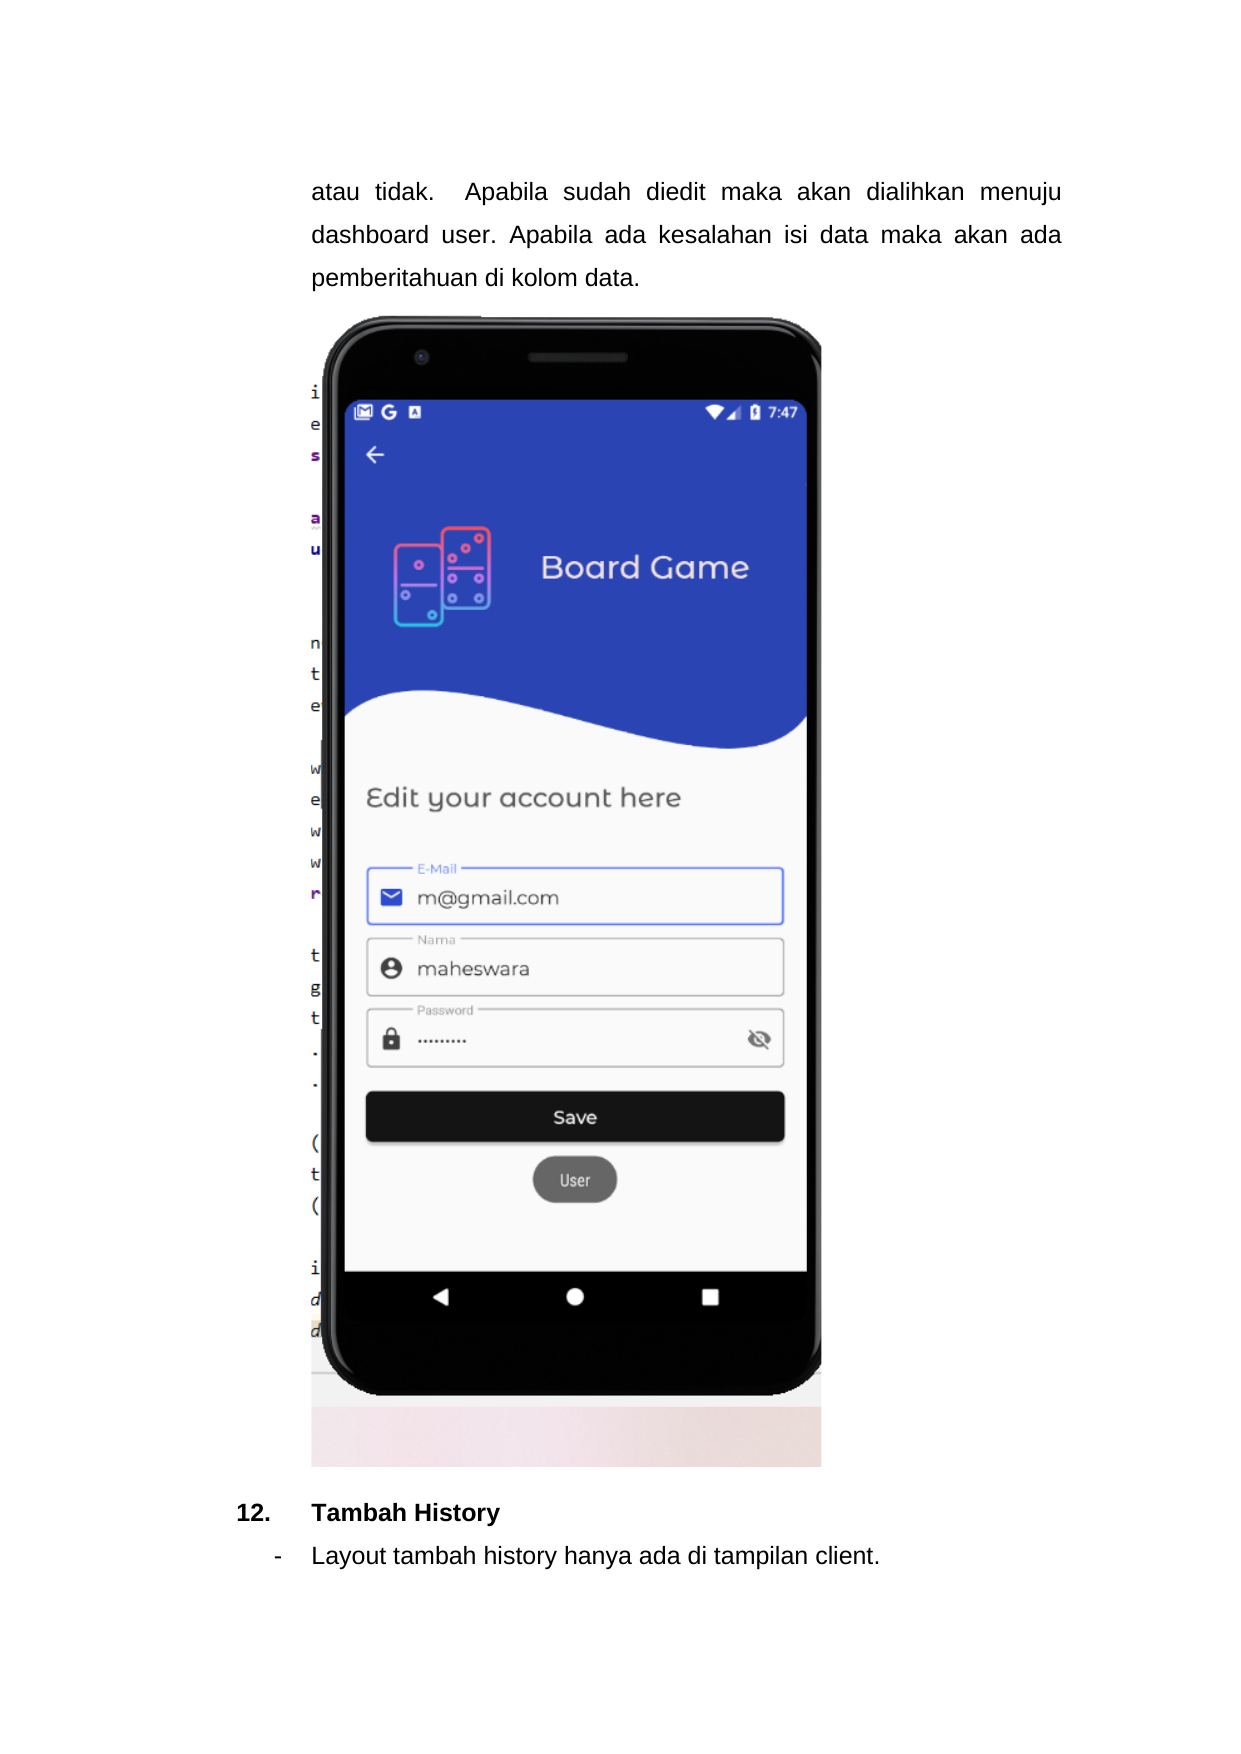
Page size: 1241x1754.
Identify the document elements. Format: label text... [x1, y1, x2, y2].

list Layout tambah history hanya ada di tampilan client. [274, 1541, 1063, 1569]
subtitle Tambah History [236, 1498, 1063, 1526]
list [311, 177, 1063, 292]
picture [311, 306, 822, 1467]
